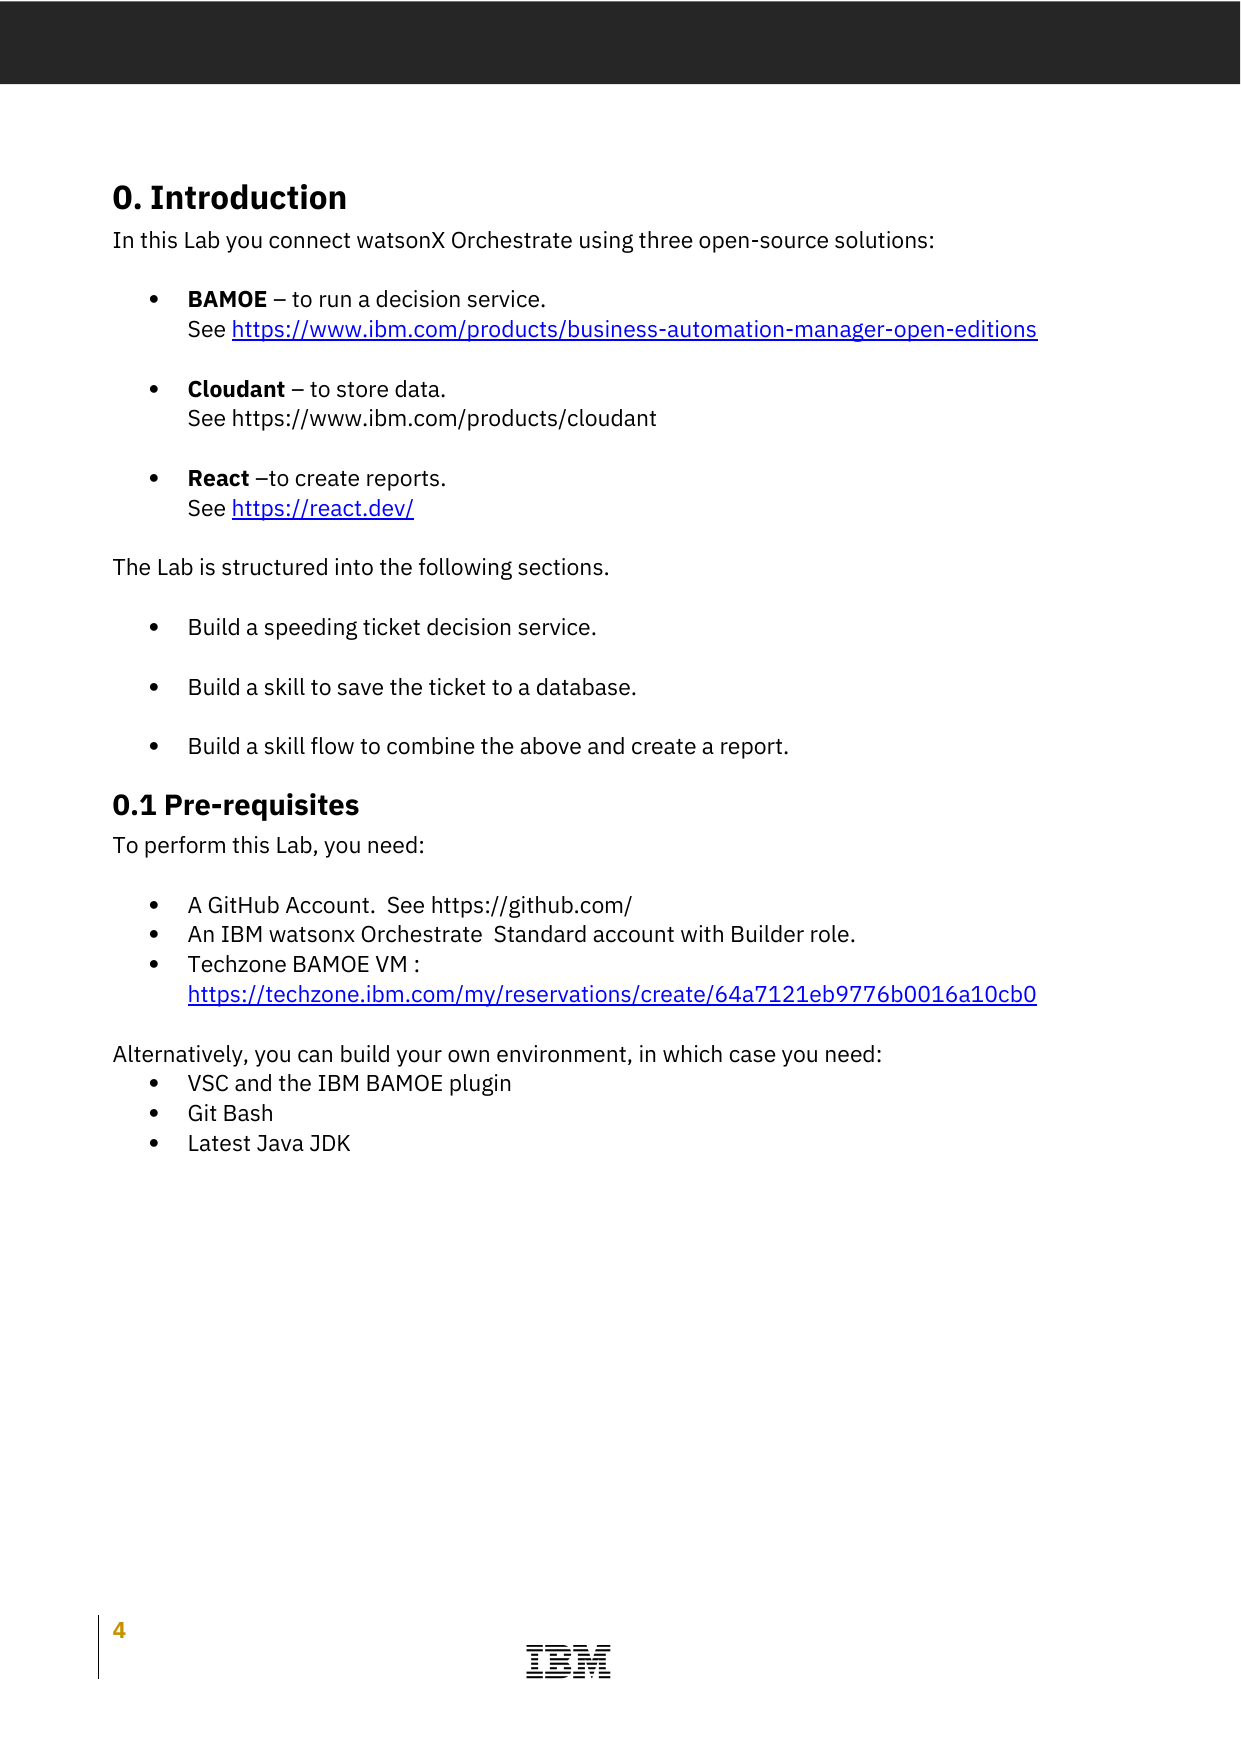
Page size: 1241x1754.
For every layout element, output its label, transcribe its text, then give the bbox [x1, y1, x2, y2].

list Techzone BAMOE VM : https://techzone.ibm.com/my/reservations/create/64a7121eb9776b0016a10cb0 [150, 949, 1128, 1009]
subtitle Introduction [112, 175, 1128, 218]
picture [526, 1645, 611, 1679]
list Git Bash [150, 1098, 1128, 1128]
list See https://react.dev/ [187, 493, 1128, 522]
list An IBM watsonx Orchestrate Standard account with Builder role. [150, 919, 1128, 949]
list Build a speeding ticket decision service. [150, 612, 1128, 642]
list Cloudant – to store data. [150, 373, 1128, 403]
list Latest Java JDK [150, 1128, 1128, 1158]
list React –to create reports. [150, 463, 1128, 493]
list Build a skill flow to combine the above and create a report. [150, 731, 1128, 761]
list A GitHub Account. See https://github.com/ [150, 889, 1128, 919]
text The Lab is structured into the following sections. [112, 552, 1128, 582]
list See https://www.ibm.com/products/business-automation-manager-open-editions [187, 314, 1128, 344]
text To perform this Lab, you need: [112, 830, 1128, 860]
list BAMOE – to run a decision service. [150, 284, 1128, 314]
list Build a skill to save the ticket to a database. [150, 671, 1128, 701]
text Alternatively, you can build your own environment, in which case you need: [112, 1038, 1128, 1068]
text In this Lab you connect watsonX Orchestrate using three open-source solutions: [112, 224, 1128, 254]
list VSC and the IBM BAMOE plugin [150, 1068, 1128, 1098]
subtitle Pre-requisites [112, 786, 1128, 824]
list See https://www.ibm.com/products/cloudant [187, 403, 1128, 433]
